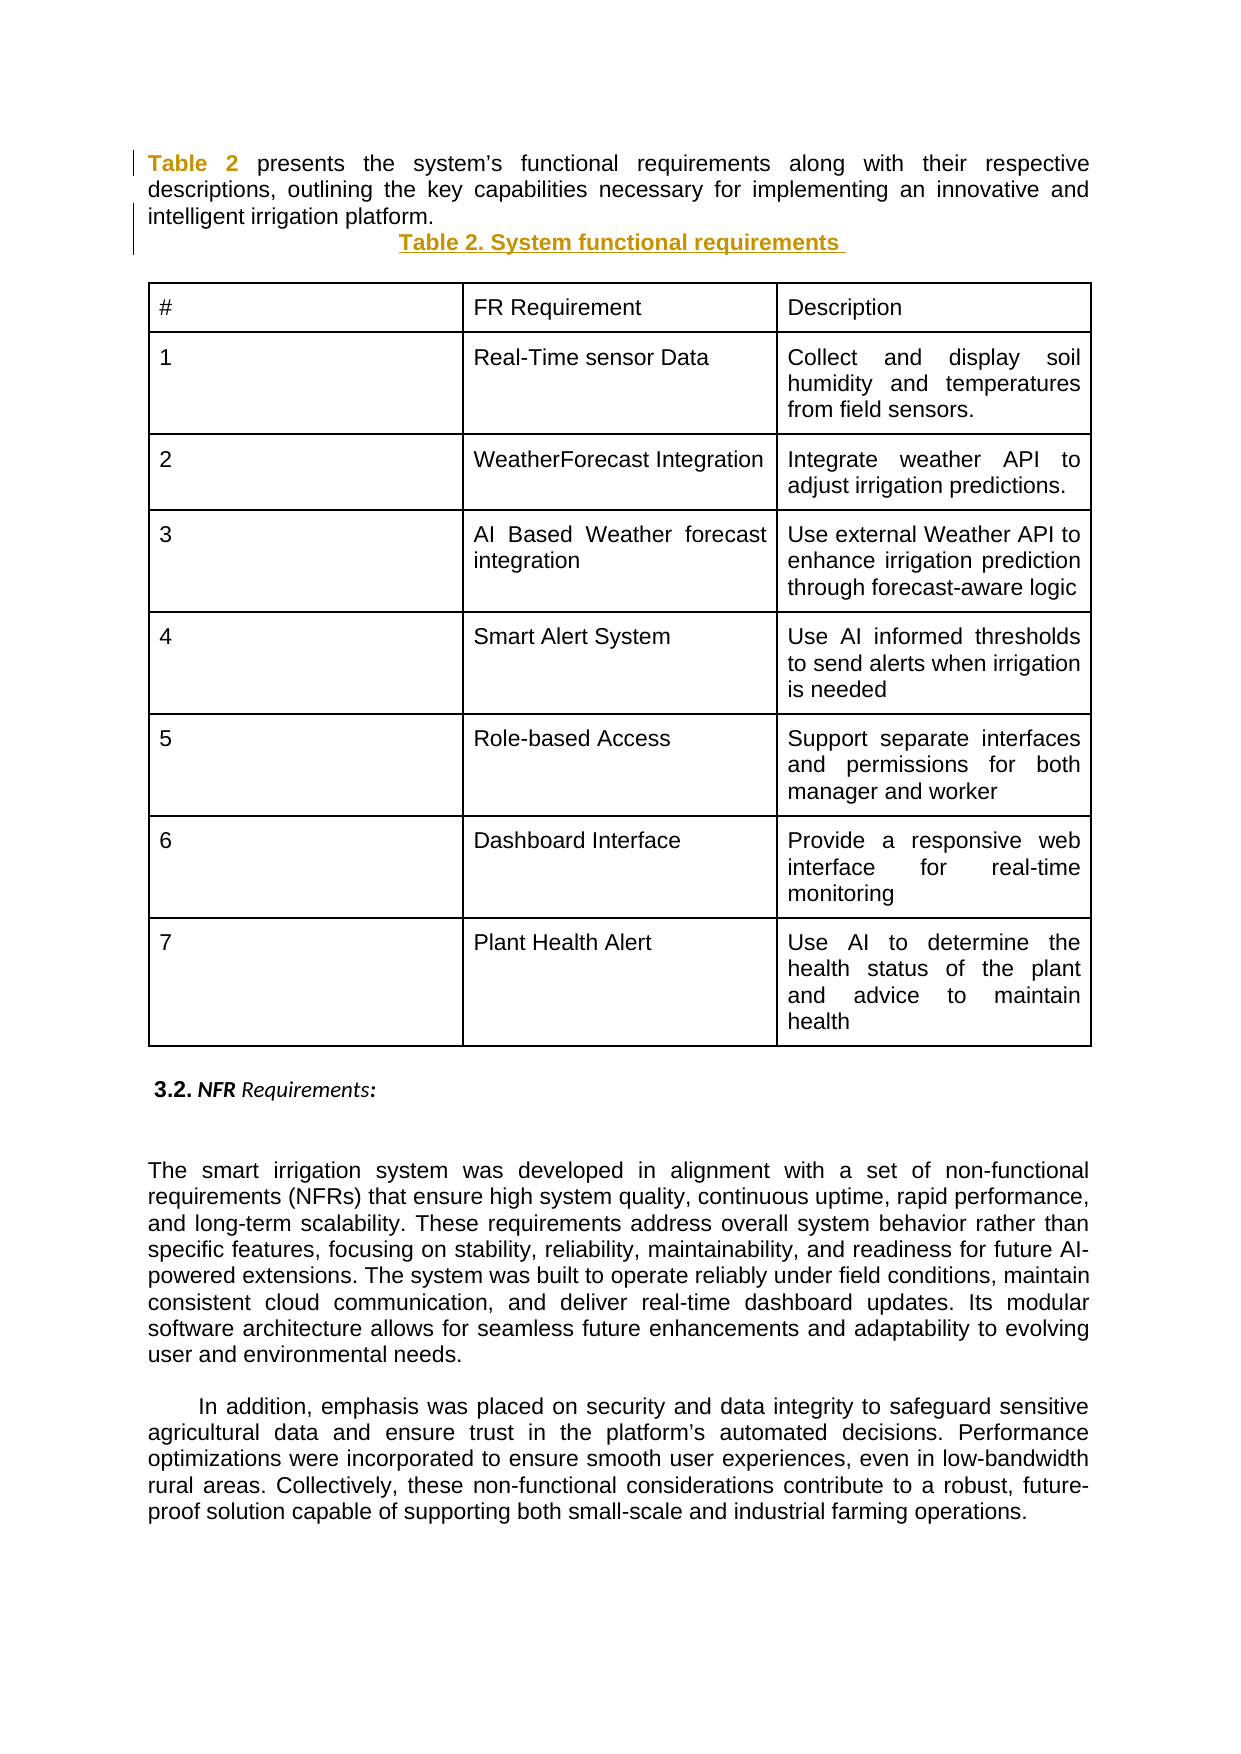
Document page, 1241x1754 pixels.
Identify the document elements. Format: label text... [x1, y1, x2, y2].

text Table 2 presents the system’s functional requirements along with their respective descriptions, outlining the key capabilities necessary for implementing an innovative and intelligent irrigation platform. [148, 150, 1090, 229]
table_cell Use AI informed thresholds to send alerts when irrigation is needed [778, 613, 1090, 713]
table_header FR Requirement [464, 284, 776, 331]
table_header # [150, 284, 462, 331]
table_cell 7 [150, 919, 462, 1045]
table_cell Use AI to determine the health status of the plant and advice to maintain health [778, 919, 1090, 1045]
table_cell 2 [150, 435, 462, 509]
table_cell Dashboard Interface [464, 817, 776, 917]
table_cell Role-based Access [464, 715, 776, 814]
table_cell Plant Health Alert [464, 919, 776, 1045]
table_cell Provide a responsive web interface for real-time monitoring [778, 817, 1090, 917]
table_cell AI Based Weather forecast integration [464, 511, 776, 611]
table_cell 6 [150, 817, 462, 917]
table_cell WeatherForecast Integration [464, 435, 776, 509]
table_cell Integrate weather API to adjust irrigation predictions. [778, 435, 1090, 509]
text In addition, emphasis was placed on security and data integrity to safeguard sensitive agricultural data and ensure trust in the platform’s automated decisions. Performance optimizations were incorporated to ensure smooth user experiences, even in low-bandwidth rural areas. Collectively, these non-functional considerations contribute to a robust, future-proof solution capable of supporting both small-scale and industrial farming operations. [148, 1393, 1090, 1524]
table_cell Collect and display soil humidity and temperatures from field sensors. [778, 333, 1090, 433]
table_cell Support separate interfaces and permissions for both manager and worker [778, 715, 1090, 814]
text 3.2. NFR Requirements: [148, 1075, 1090, 1103]
table_cell Real-Time sensor Data [464, 333, 776, 433]
table_cell 1 [150, 333, 462, 433]
table_cell 5 [150, 715, 462, 814]
table_cell 3 [150, 511, 462, 611]
text The smart irrigation system was developed in alignment with a set of non-functional requirements (NFRs) that ensure high system quality, continuous uptime, rapid performance, and long-term scalability. These requirements address overall system behavior rather than specific features, focusing on stability, reliability, maintainability, and readiness for future AI-powered extensions. The system was built to operate reliably under field conditions, maintain consistent cloud communication, and deliver real-time dashboard updates. Its modular software architecture allows for seamless future enhancements and adaptability to evolving user and environmental needs. [148, 1157, 1090, 1368]
table_cell Use external Weather API to enhance irrigation prediction through forecast-aware logic [778, 511, 1090, 611]
table_cell Smart Alert System [464, 613, 776, 713]
table_header Description [778, 284, 1090, 331]
table_cell 4 [150, 613, 462, 713]
